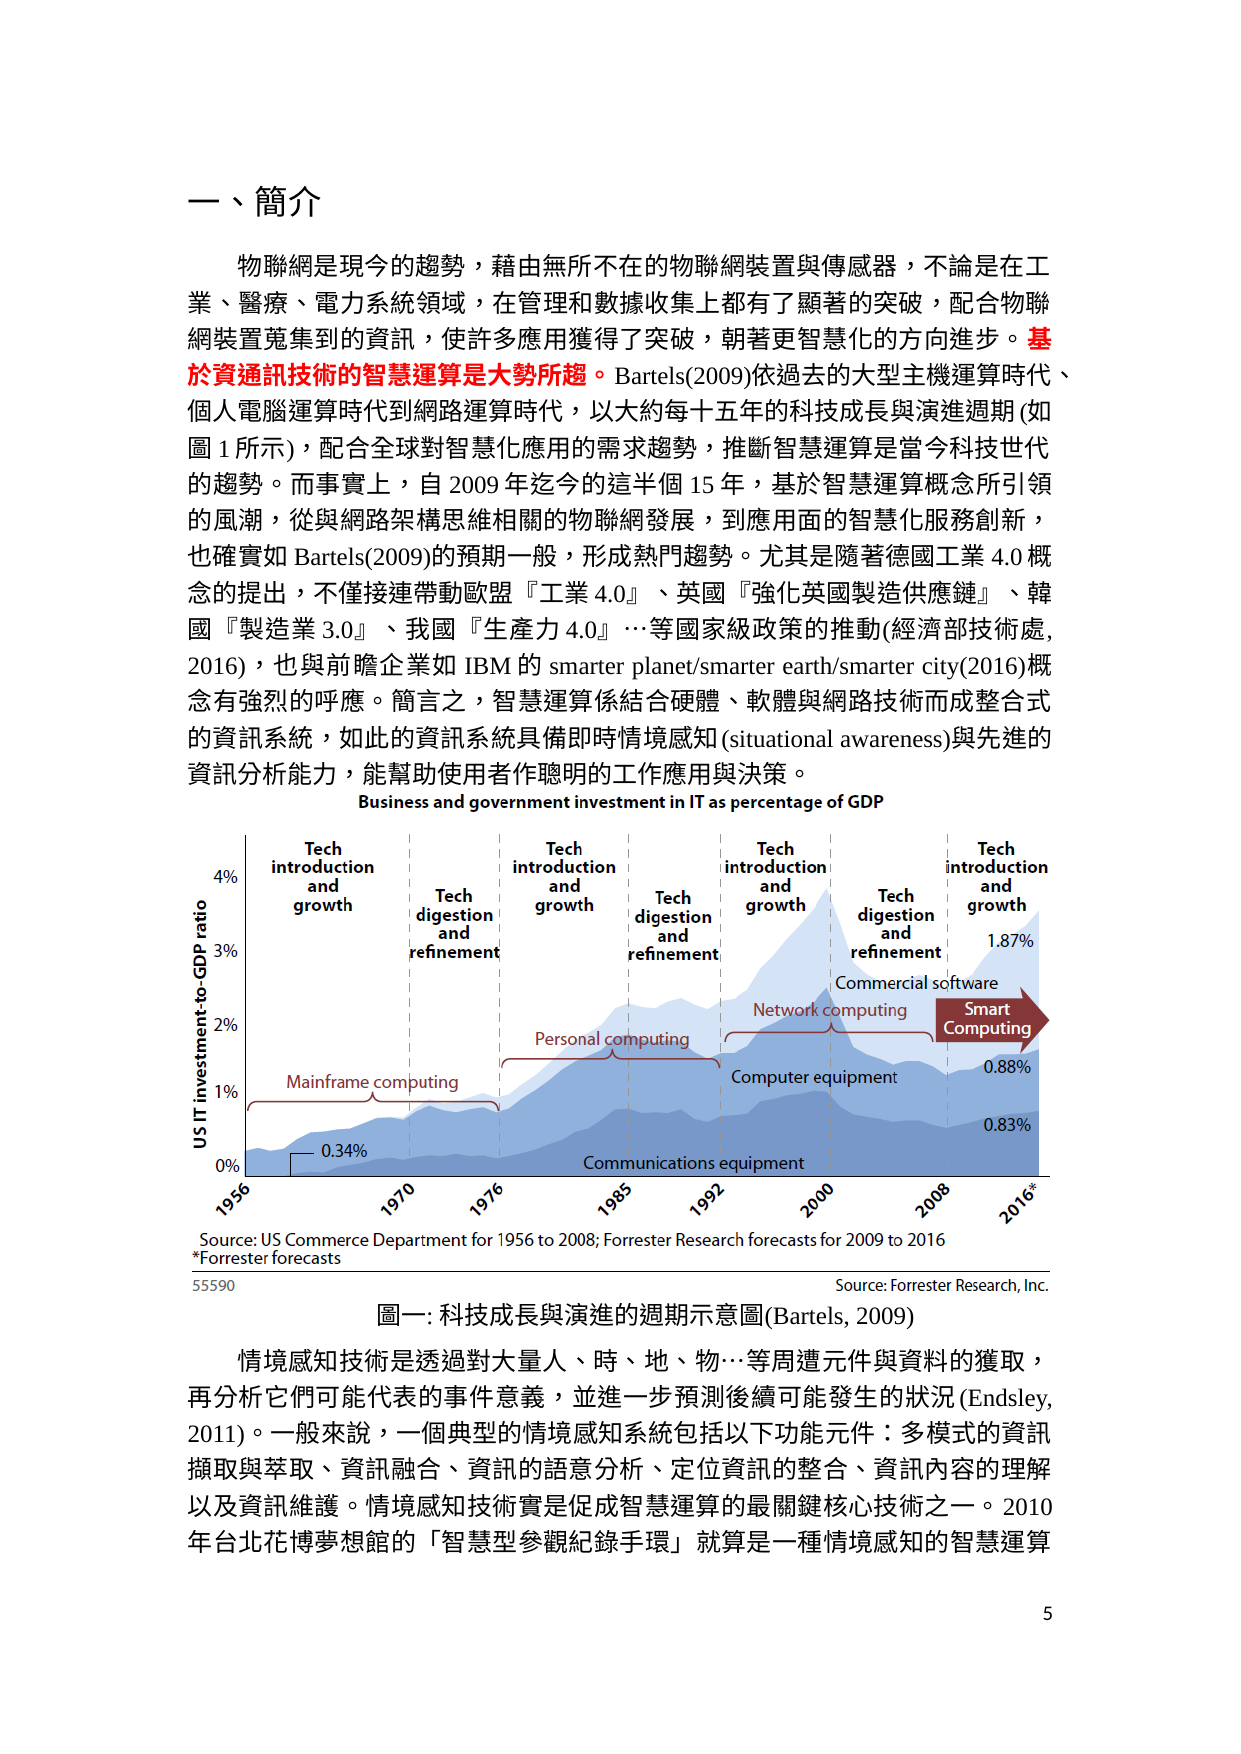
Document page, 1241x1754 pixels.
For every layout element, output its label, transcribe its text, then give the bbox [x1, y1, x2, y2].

text 簡介 [187, 162, 1053, 237]
text 圖一: 科技成長與演進的週期示意圖(Bartels, 2009) [187, 1295, 1053, 1332]
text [187, 1341, 1053, 1558]
text 物聯網是現今的趨勢，藉由無所不在的物聯網裝置與傳感器，不論是在工業、醫療、電力系統領域，在管理和數據收集上都有了顯著的突破，配合物聯網裝置蒐集到的資訊，使許多應用獲得了突破，朝著更智慧化的方向進步。基於資通訊技術的智慧運算是大勢所趨。Bartels(2009)依過去的大型主機運算時代、個人電腦運算時代到網路運算時代，以大約每十五年的科技成長與演進週期(如圖1所示)，配合全球對智慧化應用的需求趨勢，推斷智慧運算是當今科技世代的趨勢。而事實上，自2009年迄今的這半個15年，基於智慧運算概念所引領的風潮，從與網路架構思維相關的物聯網發展，到應用面的智慧化服務創新，也確實如Bartels(2009)的預期一般，形成熱門趨勢。尤其是隨著德國工業4.0概念的提出，不僅接連帶動歐盟『工業4.0』、英國『強化英國製造供應鏈』、韓國『製造業3.0』、我國『生產力4.0』…等國家級政策的推動(經濟部技術處, 2016)，也與前瞻企業如IBM的smarter planet/smarter earth/smarter city(2016)概念有強烈的呼應。簡言之，智慧運算係結合硬體、軟體與網路技術而成整合式的資訊系統，如此的資訊系統具備即時情境感知(situational awareness)與先進的資訊分析能力，能幫助使用者作聰明的工作應用與決策。 [187, 247, 1053, 791]
